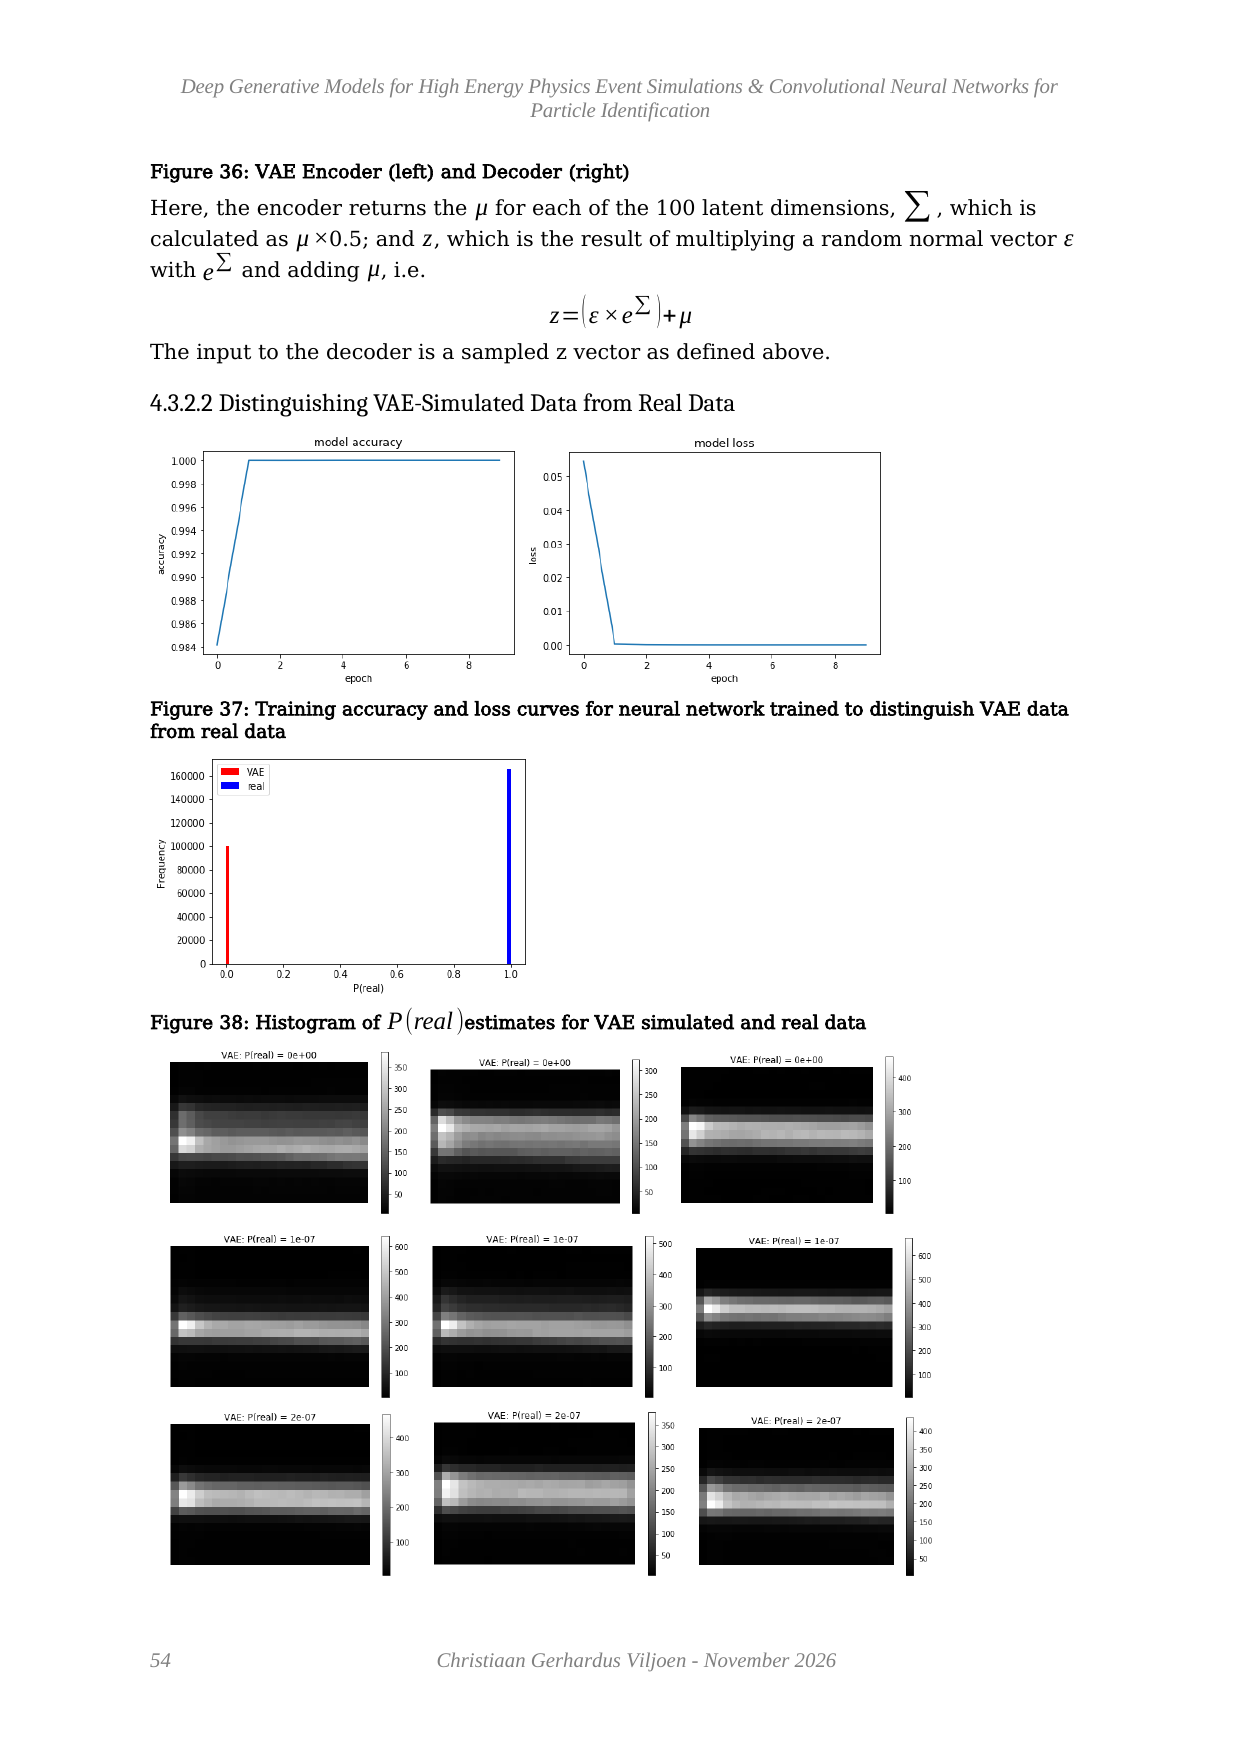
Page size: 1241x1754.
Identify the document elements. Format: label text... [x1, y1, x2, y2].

text Figure 37: Training accuracy and loss curves for neural network trained to distinguish VAE data from real data [150, 697, 1090, 742]
text Here, the encoder returns the for each of the 100 latent dimensions, , which is calculated as 0.5; and , which is the result of multiplying a random normal vector with and adding , i.e. [150, 190, 1090, 286]
subtitle Distinguishing VAE-Simulated Data from Real Data [150, 389, 1090, 418]
text Figure 38: Histogram of estimates for VAE simulated and real data [150, 1006, 1090, 1036]
picture [150, 750, 534, 999]
picture [150, 1044, 916, 1221]
text Figure 36: VAE Encoder (left) and Decoder (right) [150, 159, 1090, 182]
picture [150, 1228, 937, 1583]
picture [150, 430, 888, 689]
text The input to the decoder is a sampled z vector as defined above. [150, 339, 1090, 364]
